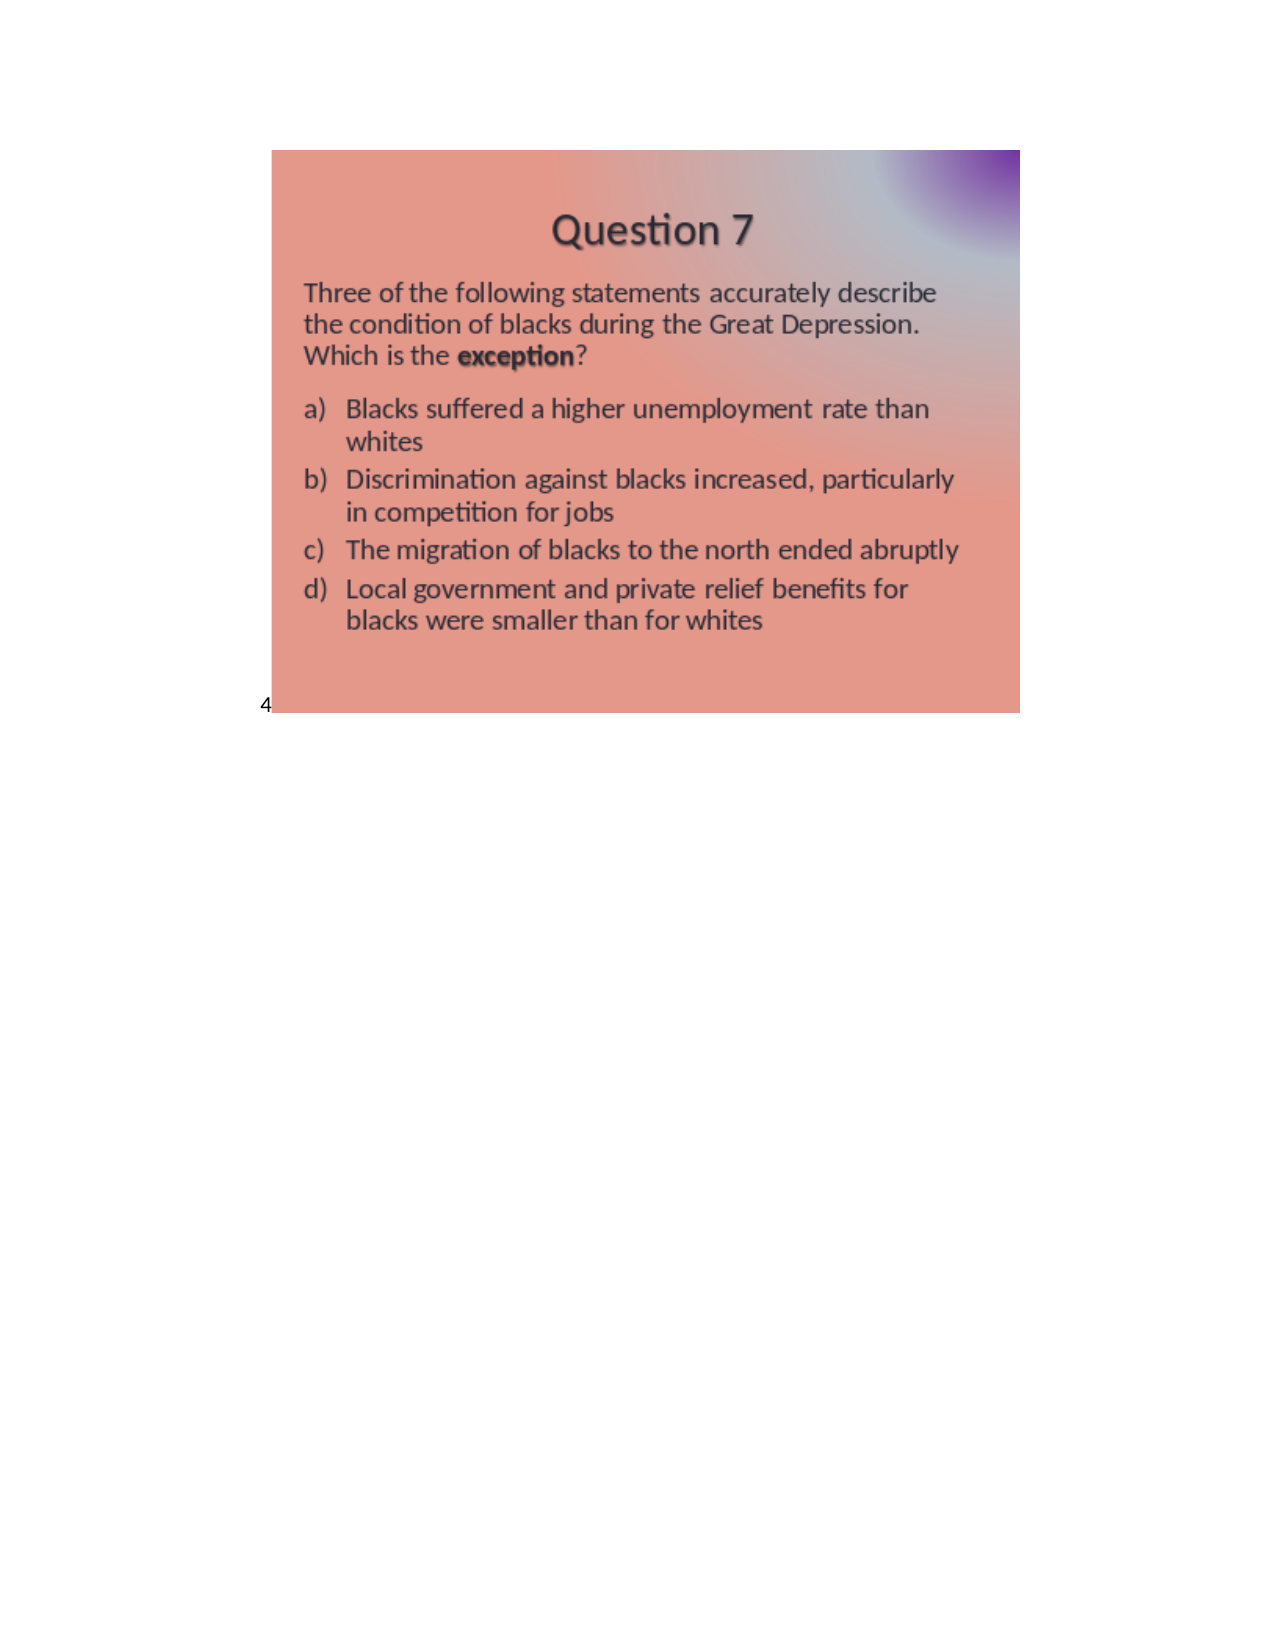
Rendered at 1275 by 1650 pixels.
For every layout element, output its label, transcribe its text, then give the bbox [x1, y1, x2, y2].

text 4 [150, 150, 1125, 718]
